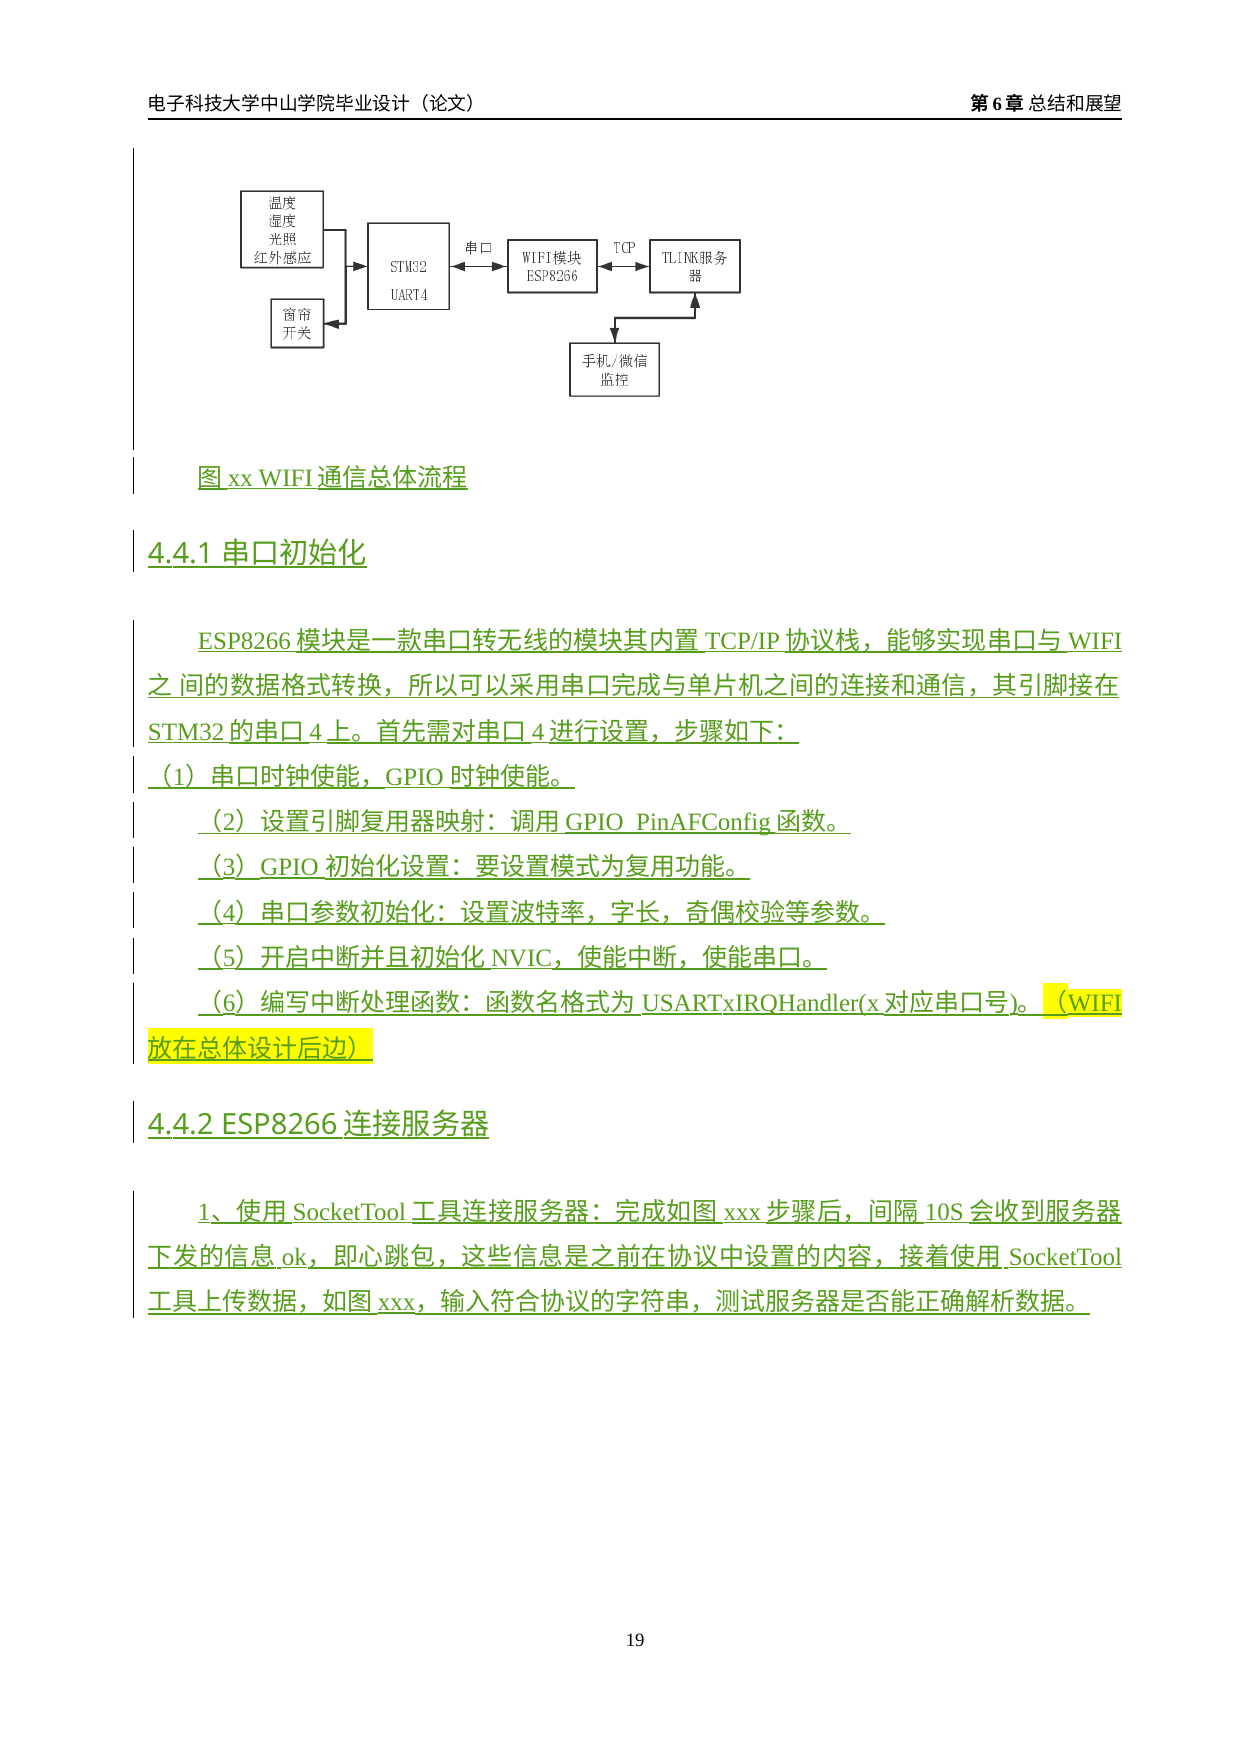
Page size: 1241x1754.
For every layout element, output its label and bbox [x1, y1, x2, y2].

picture [197, 147, 795, 451]
